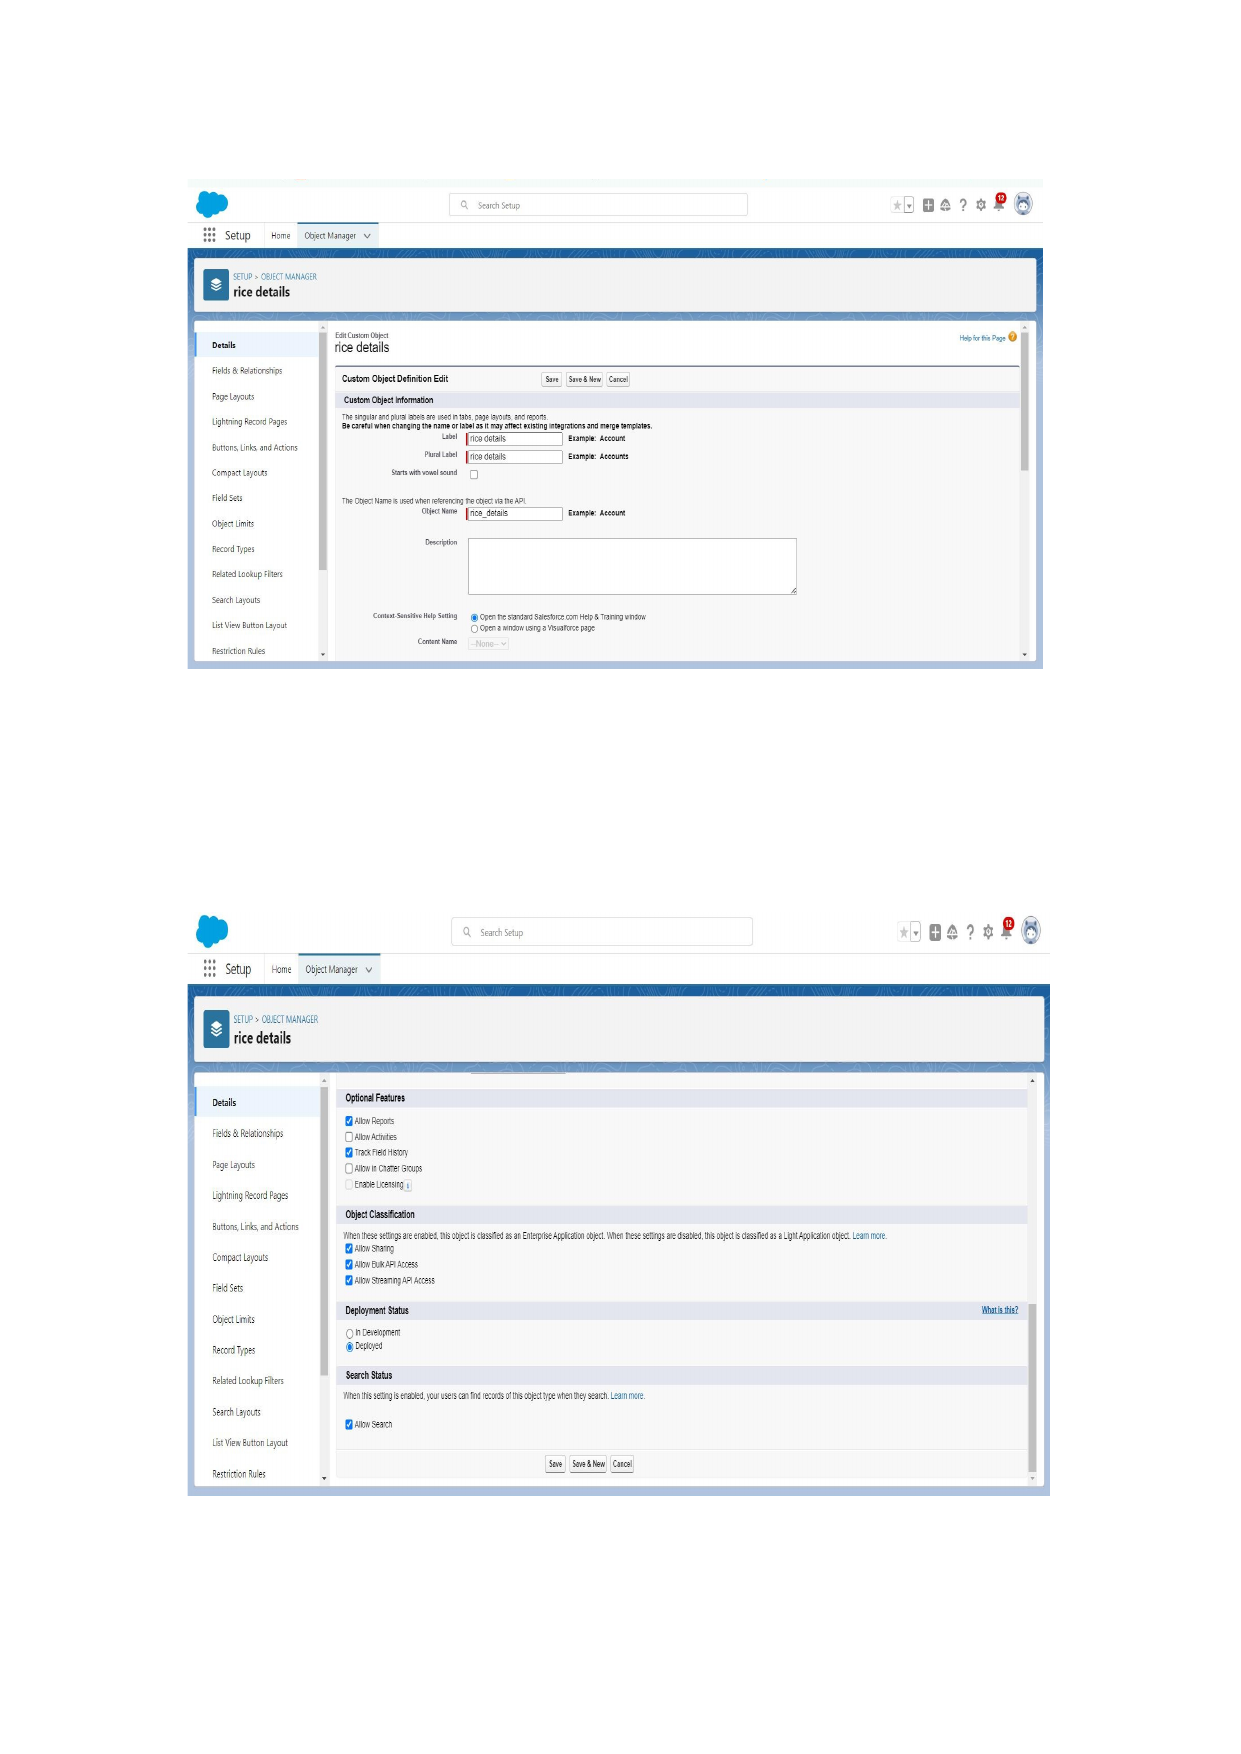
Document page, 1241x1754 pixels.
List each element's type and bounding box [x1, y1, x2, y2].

picture [187, 179, 1043, 669]
picture [187, 912, 1050, 1496]
